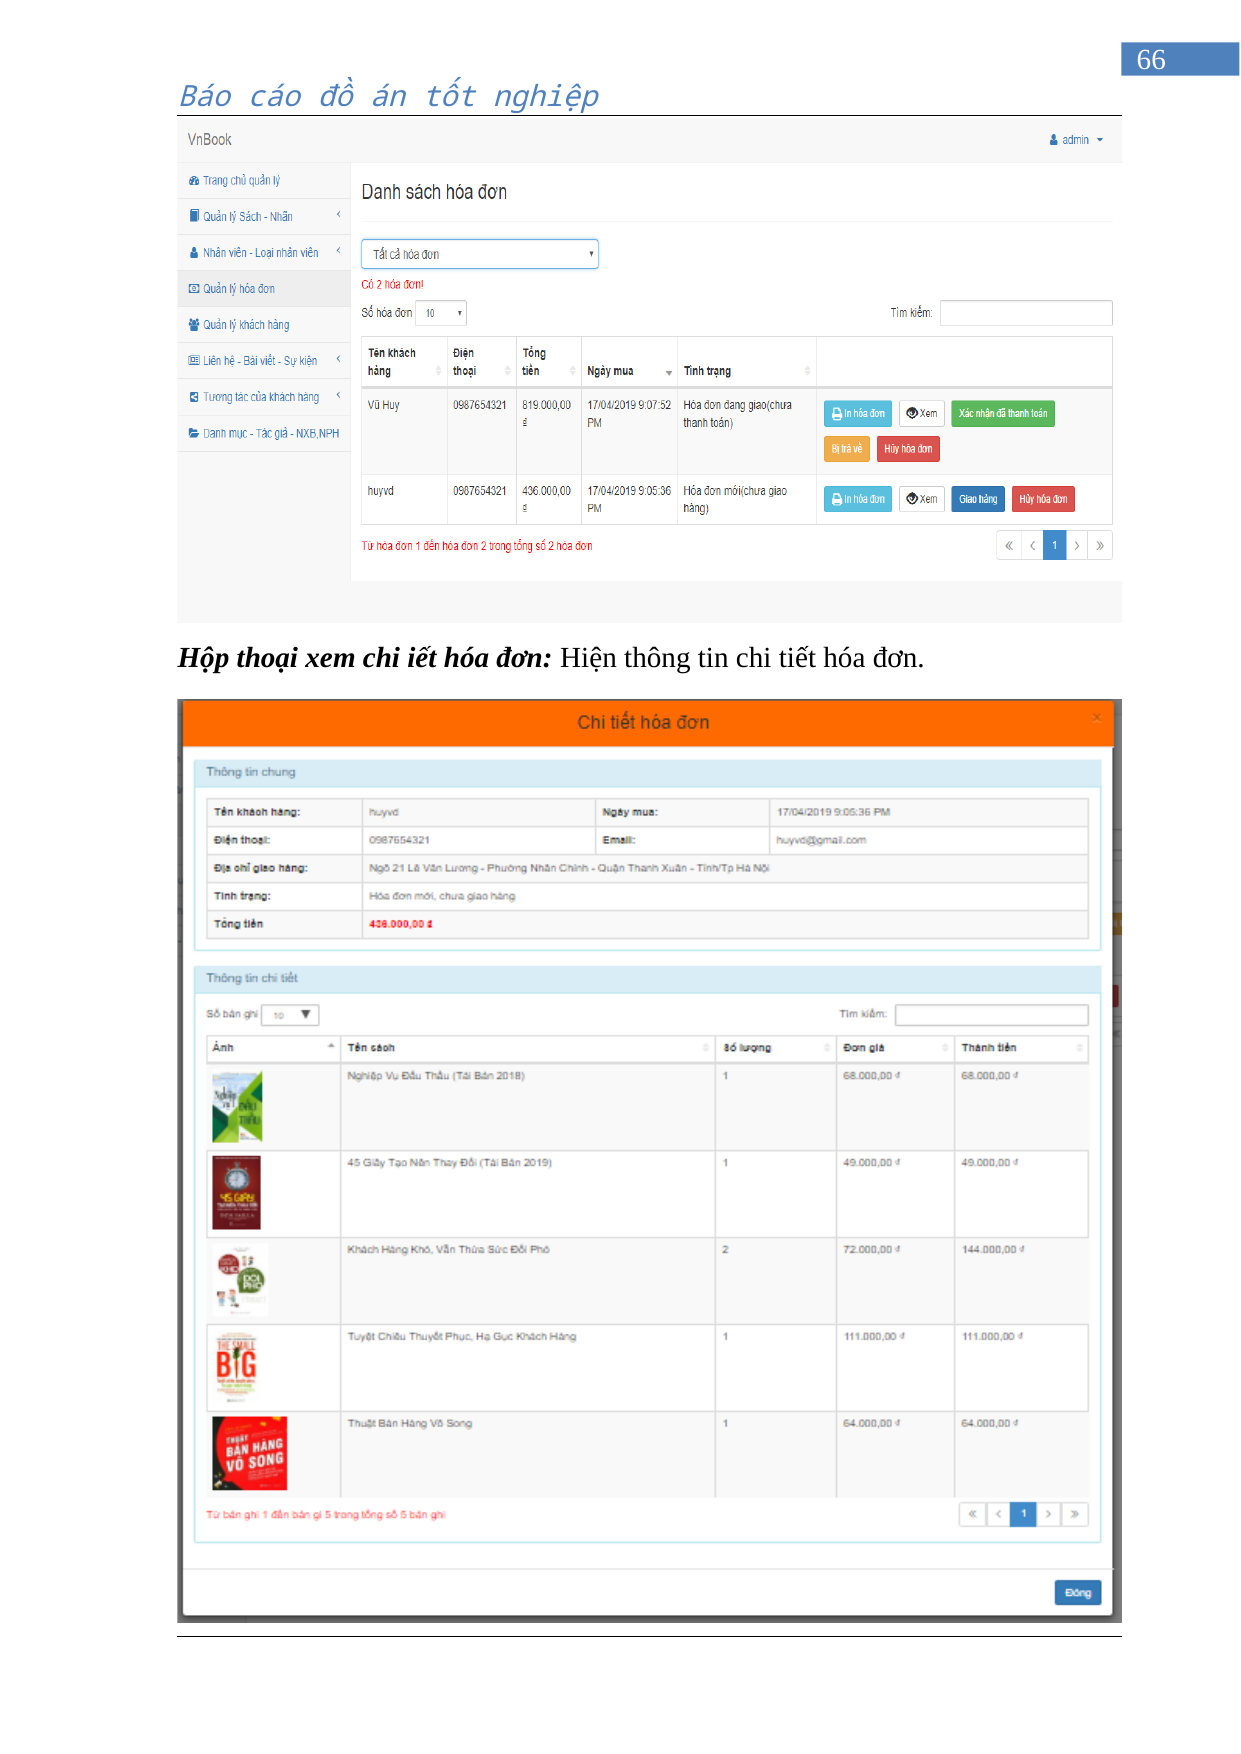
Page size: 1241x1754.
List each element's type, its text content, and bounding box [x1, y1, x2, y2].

picture [177, 699, 1122, 1623]
picture [177, 118, 1123, 623]
text Hộp thoại xem chi iết hóa đơn: Hiện thông tin chi tiết hóa đơn. [177, 640, 1122, 673]
